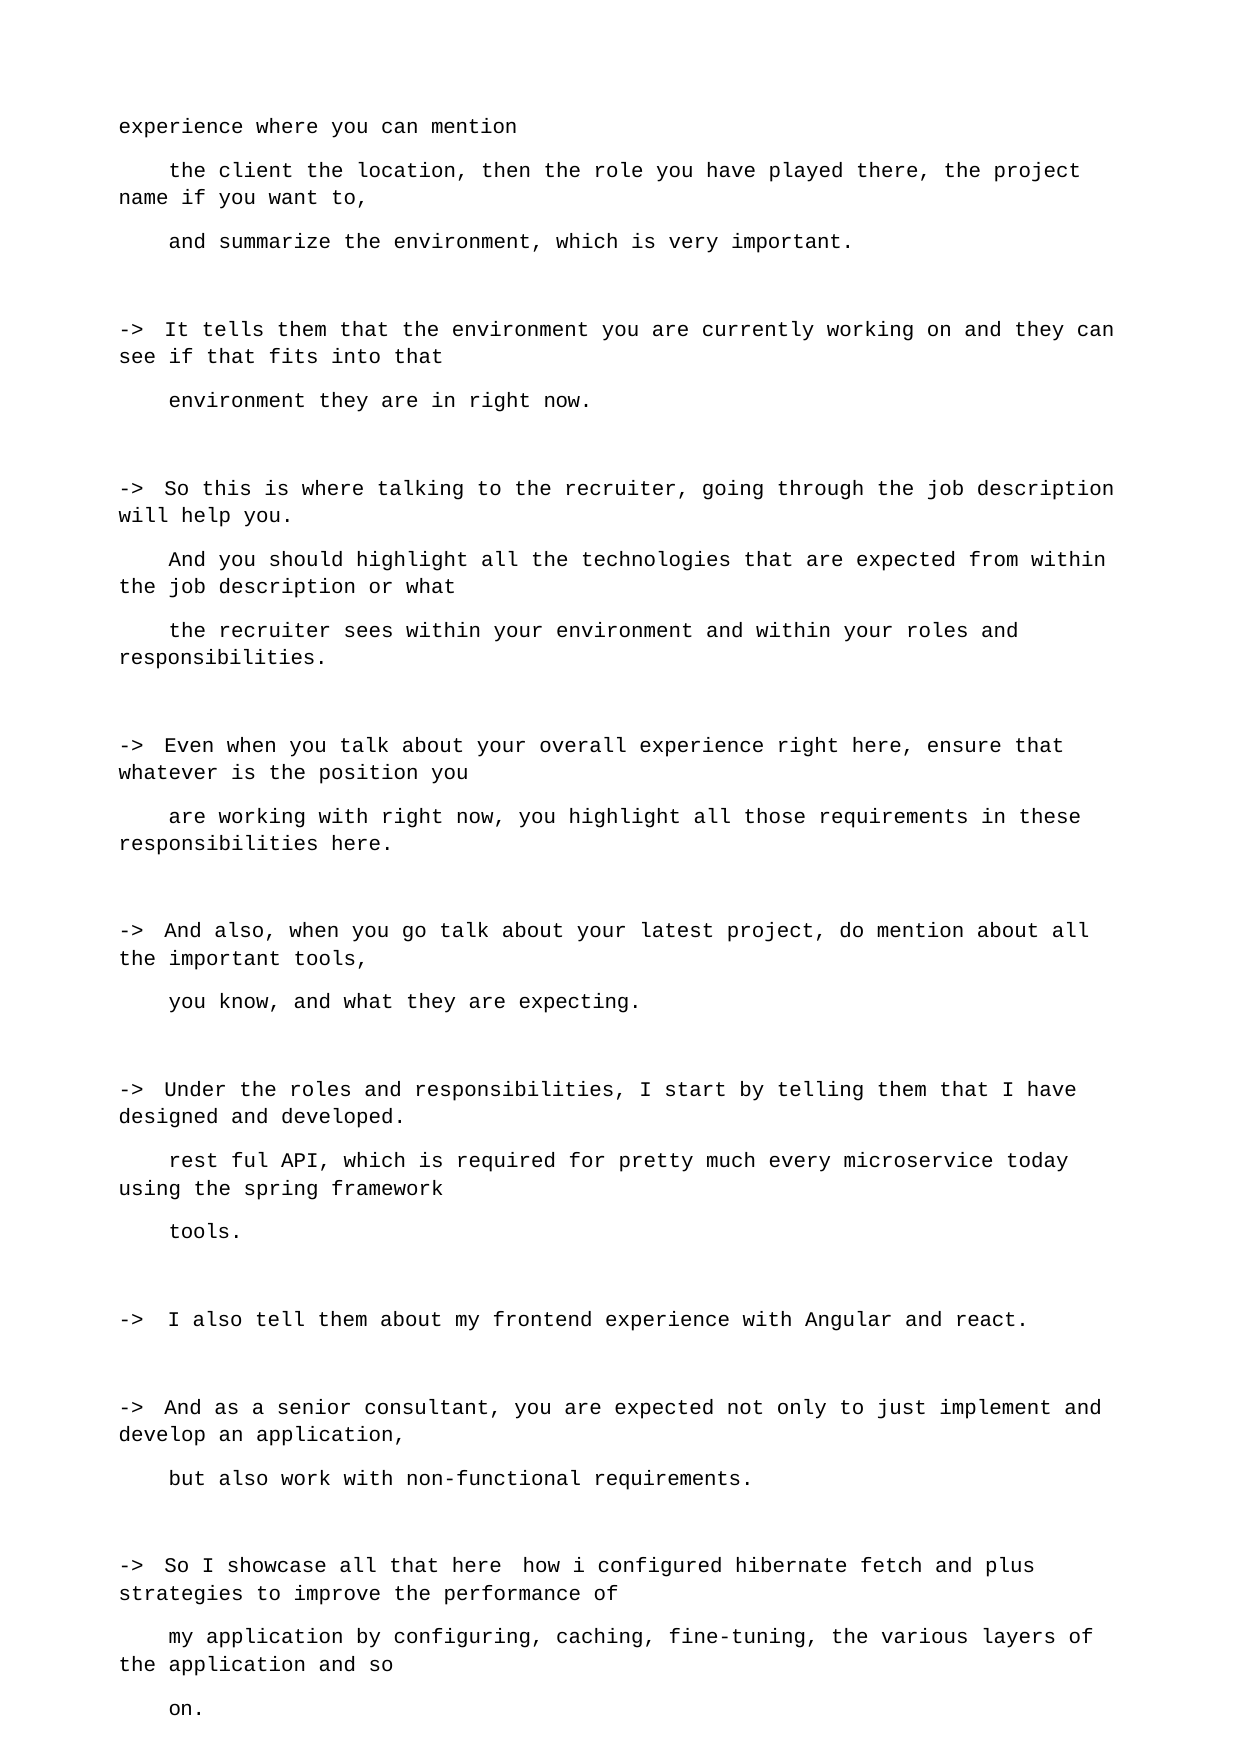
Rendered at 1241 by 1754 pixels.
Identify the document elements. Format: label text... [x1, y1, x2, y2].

text -> Even when you talk about your overall experience right here, ensure that whatever is the position you [118, 734, 1093, 785]
text -> And also, when you go talk about your latest project, do mention about all the important tools, [118, 921, 1093, 971]
text And you should highlight all the technologies that are expected from within the job description or what [118, 549, 1106, 599]
text tools. [168, 1221, 1122, 1245]
text -> So this is where talking to the recruiter, going through the job description will help you. [118, 478, 1122, 528]
text but also work with non-functional requirements. [168, 1468, 1122, 1491]
text you know, and what they are expecting. [168, 992, 1122, 1015]
text -> So I showcase all that here how i configured hibernate fetch and plus strategies to improve the performance of [118, 1556, 1093, 1606]
text on. [168, 1698, 1122, 1721]
text are working with right now, you highlight all those requirements in these responsibilities here. [118, 806, 1093, 856]
text environment they are in right now. [168, 390, 1122, 413]
text the recruiter sees within your environment and within your roles and responsibilities. [118, 620, 1093, 671]
text -> And as a senior consultant, you are expected not only to just implement and develop an application, [118, 1397, 1106, 1448]
text experience where you can mention [118, 116, 1122, 140]
text my application by configuring, caching, fine-tuning, the various layers of the application and so [118, 1627, 1093, 1677]
text rest ful API, which is required for pretty much every microservice today using the spring framework [118, 1150, 1093, 1201]
text -> It tells them that the environment you are currently working on and they can see if that fits into that [118, 319, 1122, 370]
text -> I also tell them about my frontend experience with Angular and react. [118, 1309, 1122, 1333]
text the client the location, then the role you have played there, the project name if you want to, [118, 160, 1093, 211]
text and summarize the environment, which is very important. [168, 231, 1122, 255]
text -> Under the roles and responsibilities, I start by telling them that I have designed and developed. [118, 1079, 1093, 1130]
